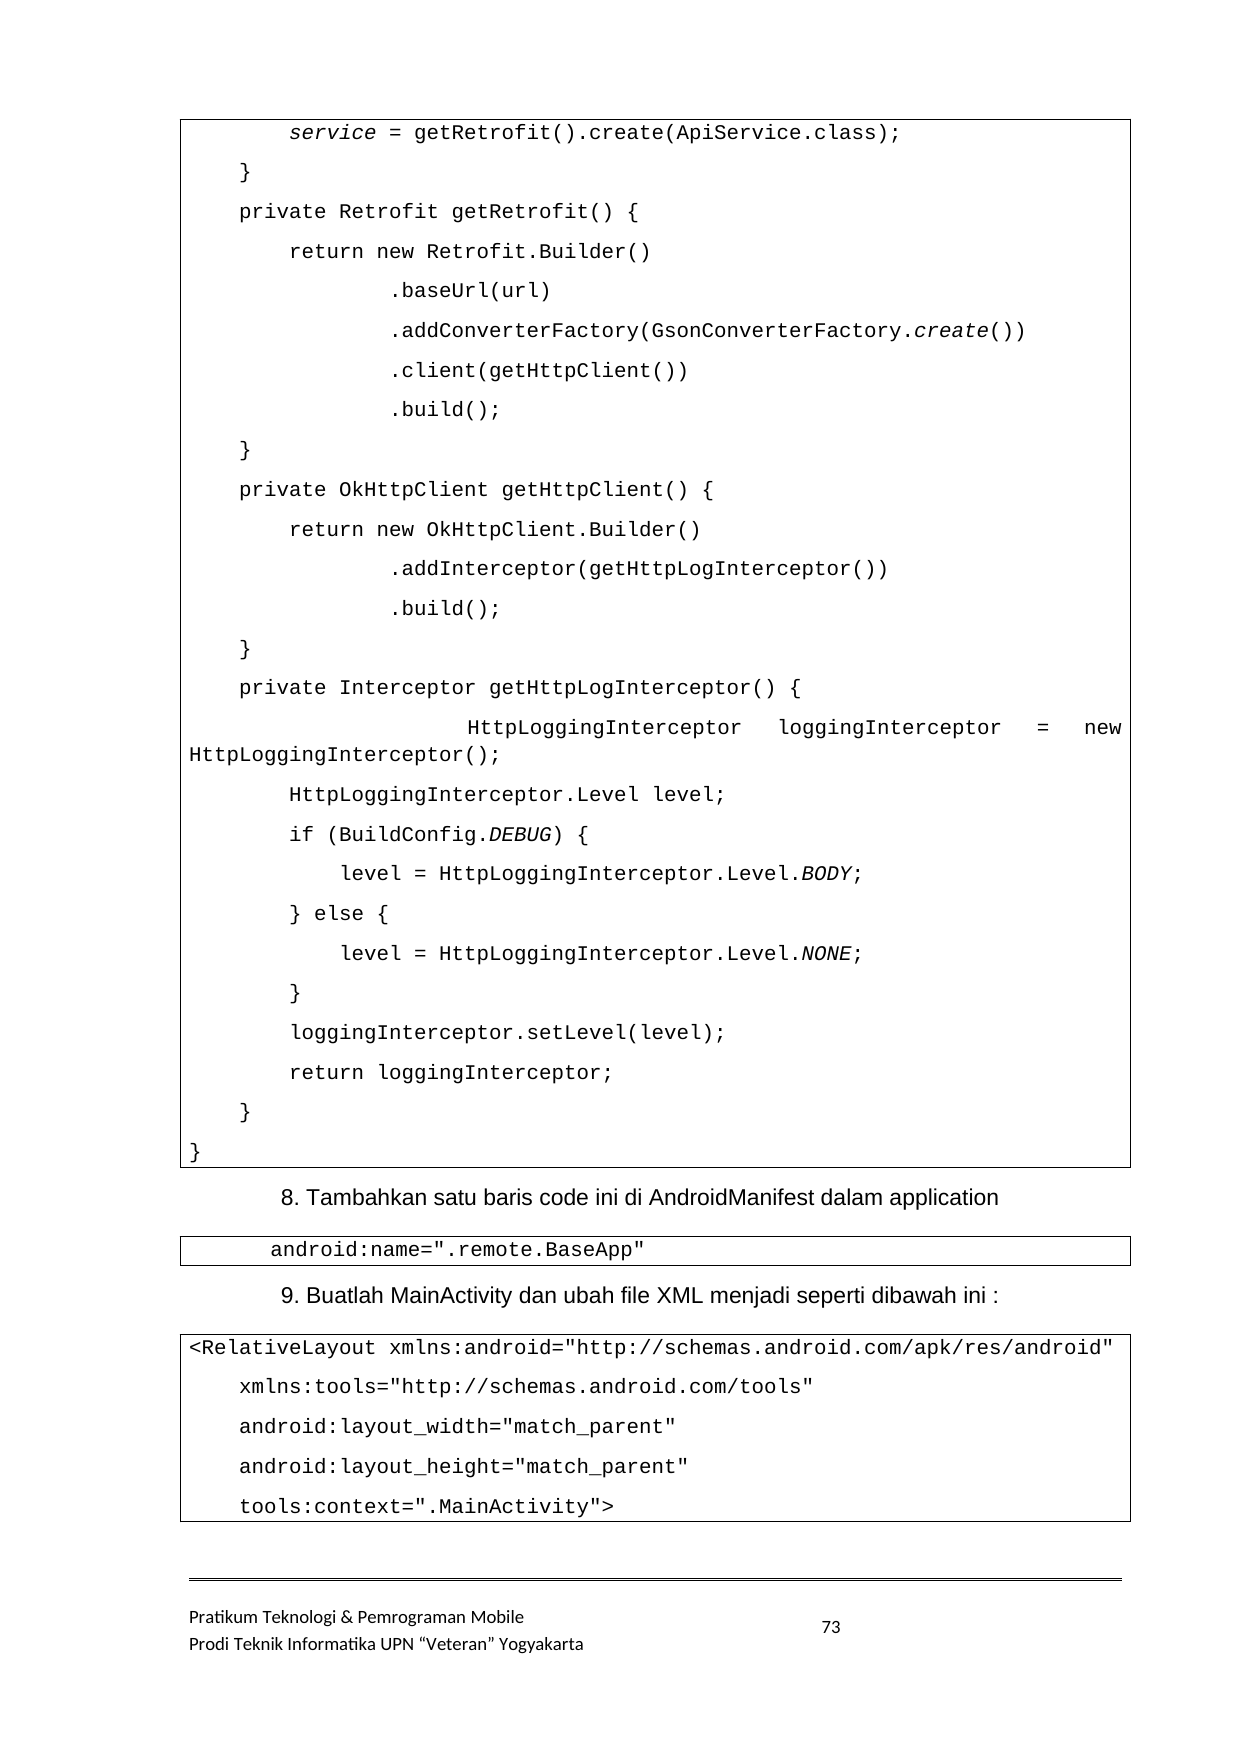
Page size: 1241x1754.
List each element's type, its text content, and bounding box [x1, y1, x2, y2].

text } [181, 634, 1130, 661]
text } [181, 1138, 1130, 1167]
text xmlns:tools="http://schemas.android.com/tools" [181, 1373, 1130, 1400]
text service = getRetrofit().create(ApiService.class); [181, 120, 1130, 145]
text return loggingInterceptor; [181, 1058, 1130, 1085]
text .build(); [181, 595, 1130, 622]
text HttpLoggingInterceptor loggingInterceptor = new HttpLoggingInterceptor(); [181, 714, 1130, 768]
text tools:context=".MainActivity"> [181, 1492, 1130, 1521]
text .build(); [181, 396, 1130, 423]
text android:layout_width="match_parent" [181, 1413, 1130, 1440]
text private Interceptor getHttpLogInterceptor() { [181, 674, 1130, 701]
text android:layout_height="match_parent" [181, 1453, 1130, 1479]
text level = HttpLoggingInterceptor.Level.BODY; [181, 860, 1130, 887]
text .addInterceptor(getHttpLogInterceptor()) [181, 555, 1130, 582]
text HttpLoggingInterceptor.Level level; [181, 781, 1130, 807]
text } [181, 436, 1130, 463]
text } [181, 158, 1130, 185]
text 8. Tambahkan satu baris code ini di AndroidManifest dalam application [281, 1184, 1122, 1210]
text .baseUrl(url) [181, 277, 1130, 304]
text android:name=".remote.BaseApp" [181, 1237, 1130, 1265]
text level = HttpLoggingInterceptor.Level.NONE; [181, 939, 1130, 966]
text .client(getHttpClient()) [181, 357, 1130, 383]
text <RelativeLayout xmlns:android="http://schemas.android.com/apk/res/android" [181, 1335, 1130, 1361]
text private OkHttpClient getHttpClient() { [181, 476, 1130, 502]
text } [181, 1098, 1130, 1125]
text } [181, 979, 1130, 1006]
text .addConverterFactory(GsonConverterFactory.create()) [181, 317, 1130, 344]
text 9. Buatlah MainActivity dan ubah file XML menjadi seperti dibawah ini : [281, 1282, 1122, 1308]
text return new Retrofit.Builder() [181, 238, 1130, 264]
text } else { [181, 900, 1130, 927]
text private Retrofit getRetrofit() { [181, 198, 1130, 225]
text if (BuildConfig.DEBUG) { [181, 820, 1130, 847]
text return new OkHttpClient.Builder() [181, 515, 1130, 542]
text loggingInterceptor.setLevel(level); [181, 1019, 1130, 1046]
